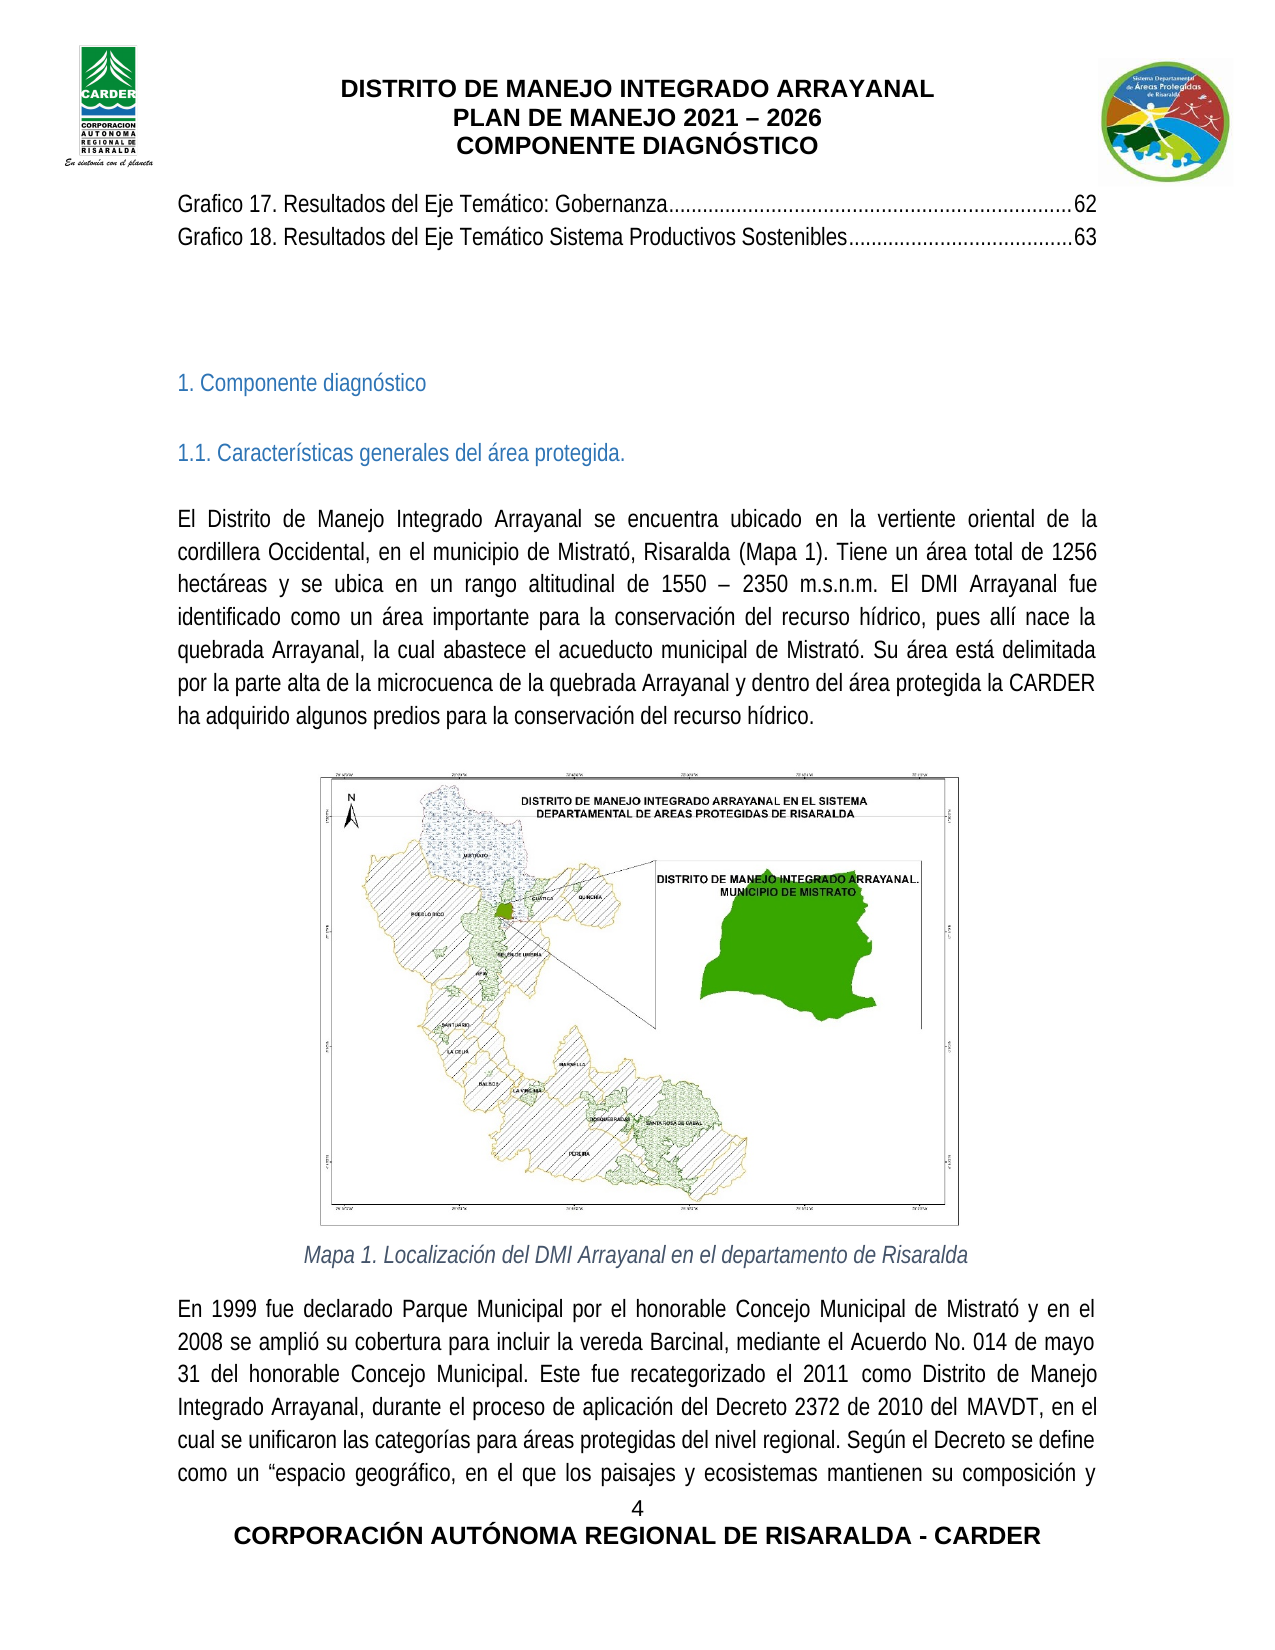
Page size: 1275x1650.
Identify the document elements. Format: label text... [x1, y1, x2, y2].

subtitle 1.1. Características generales del área protegida. [177, 438, 1098, 466]
picture [1097, 58, 1234, 187]
subtitle 1. Componente diagnóstico [177, 368, 1098, 396]
text Grafico 17. Resultados del Eje Temático: Gobernanza 62 [177, 189, 1098, 217]
picture [306, 766, 969, 1236]
text El Distrito de Manejo Integrado Arrayanal se encuentra ubicado en la vertiente oriental de la cordillera Occidental, en el municipio de Mistrató, Risaralda (Mapa 1). Tiene un área total de 1256 hectáreas y se ubica en un rango altitudinal de 1550 – 2350 m.s.n.m. El DMI Arrayanal fue identificado como un área importante para la conservación del recurso hídrico, pues allí nace la quebrada Arrayanal, la cual abastece el acueducto municipal de Mistrató. Su área está delimitada por la parte alta de la microcuenca de la quebrada Arrayanal y dentro del área protegida la CARDER ha adquirido algunos predios para la conservación del recurso hídrico. [177, 503, 1098, 730]
text Mapa 1. Localización del DMI Arrayanal en el departamento de Risaralda [177, 1240, 1098, 1268]
picture [59, 38, 159, 177]
text Grafico 18. Resultados del Eje Temático Sistema Productivos Sostenibles 63 [177, 222, 1098, 250]
